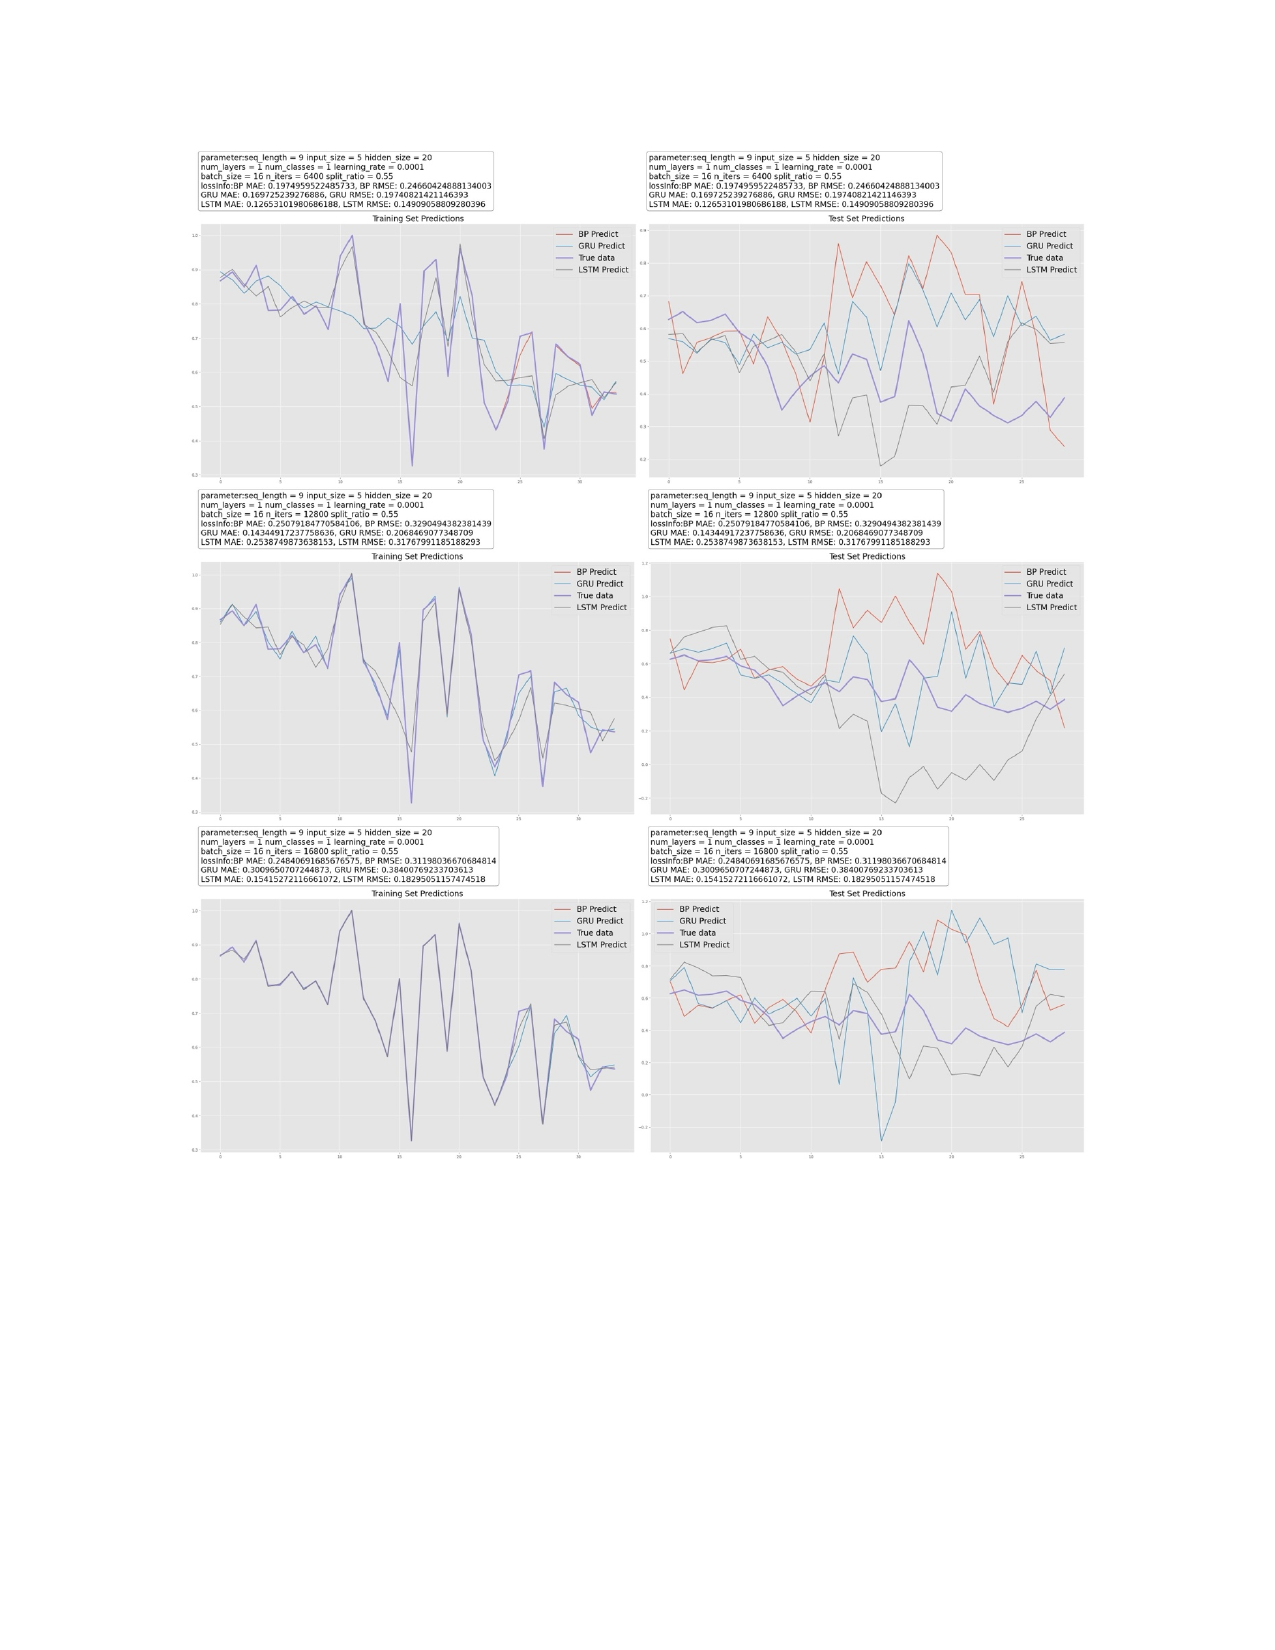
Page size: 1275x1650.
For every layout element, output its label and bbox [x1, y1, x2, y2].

picture [187, 150, 1088, 1163]
